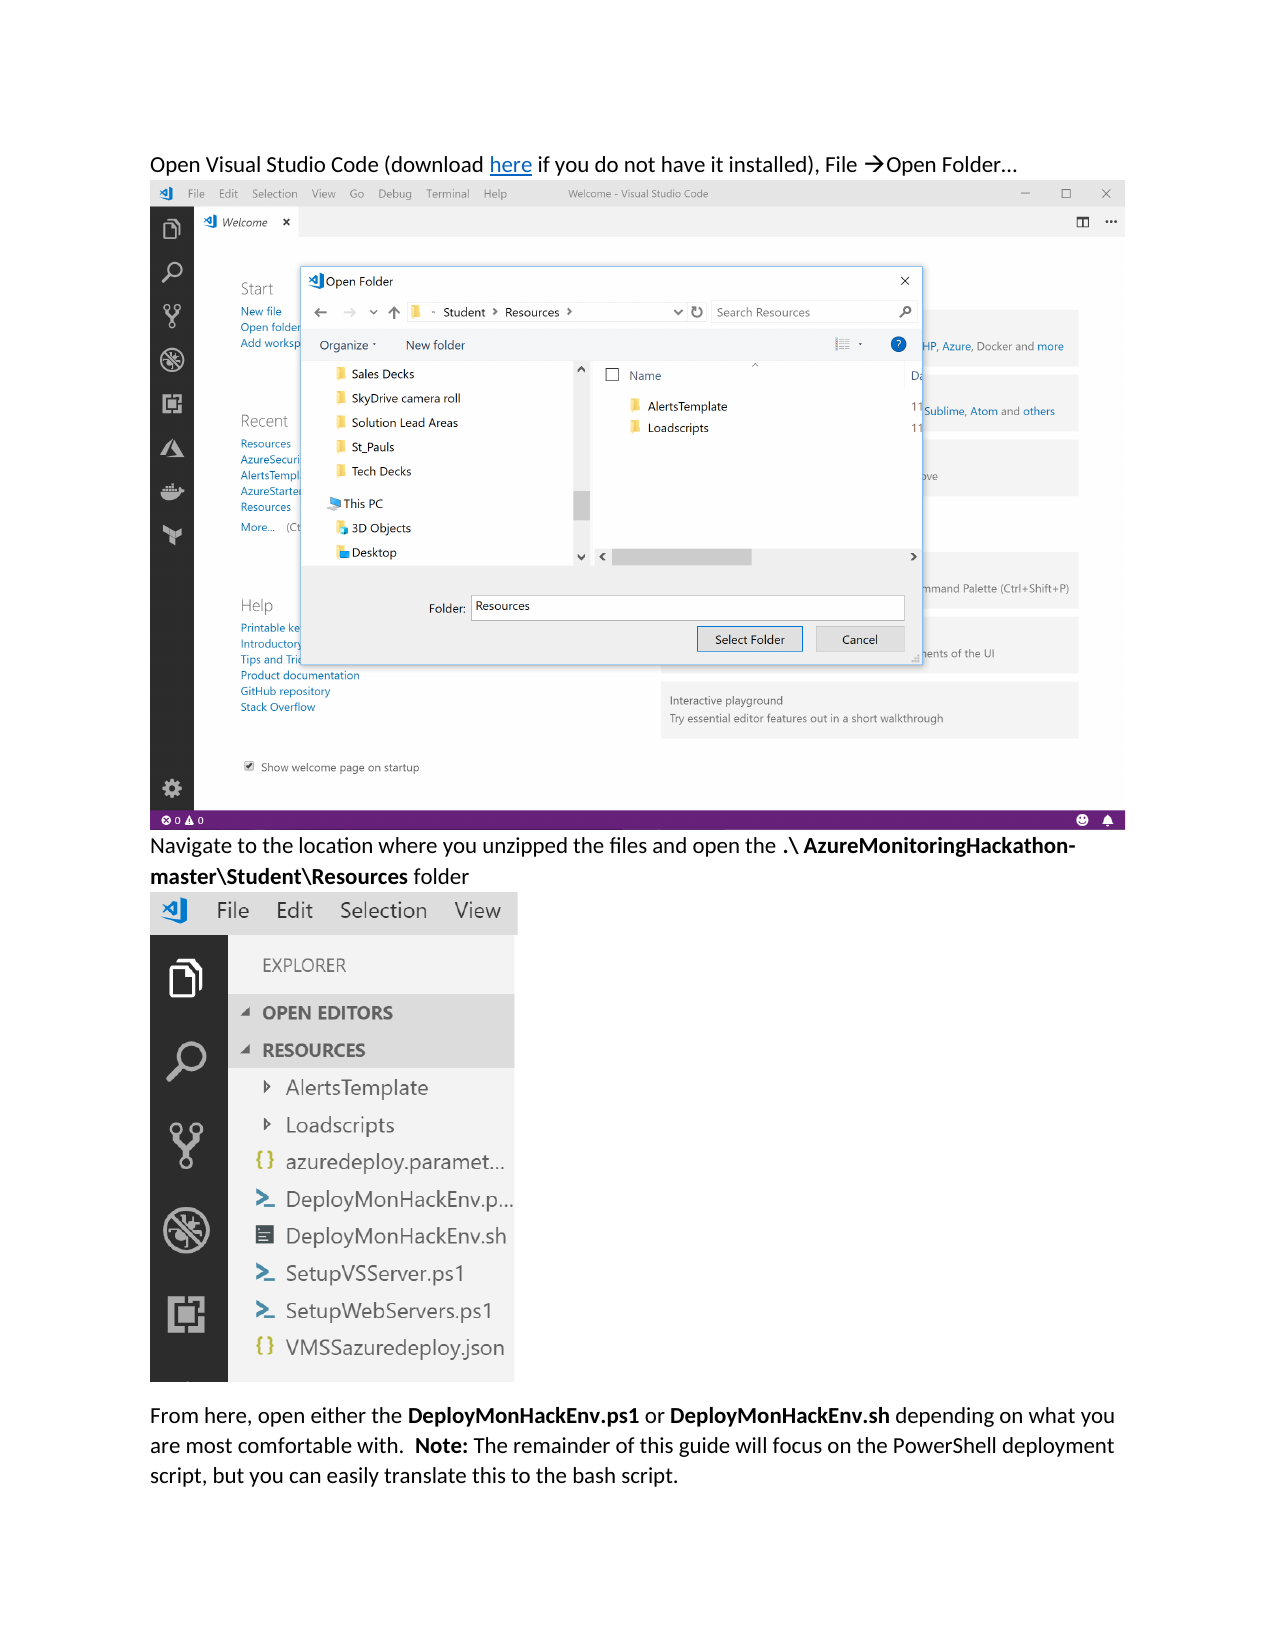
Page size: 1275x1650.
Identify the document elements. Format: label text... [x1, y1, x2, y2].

text From here, open either the DeployMonHackEnv.ps1 or DeployMonHackEnv.sh depending on what you are most comfortable with. Note: The remainder of this guide will focus on the PowerShell deployment script, but you can easily translate this to the bash script. [150, 1401, 1125, 1489]
picture [150, 180, 1125, 830]
picture [150, 892, 518, 1382]
text Open Visual Studio Code (download here if you do not have it installed), File Open Folder… Navigate to the location where you unzipped the files and open the .\ AzureMonitoringHackathon-master\Student\Resources folder [150, 150, 1125, 180]
